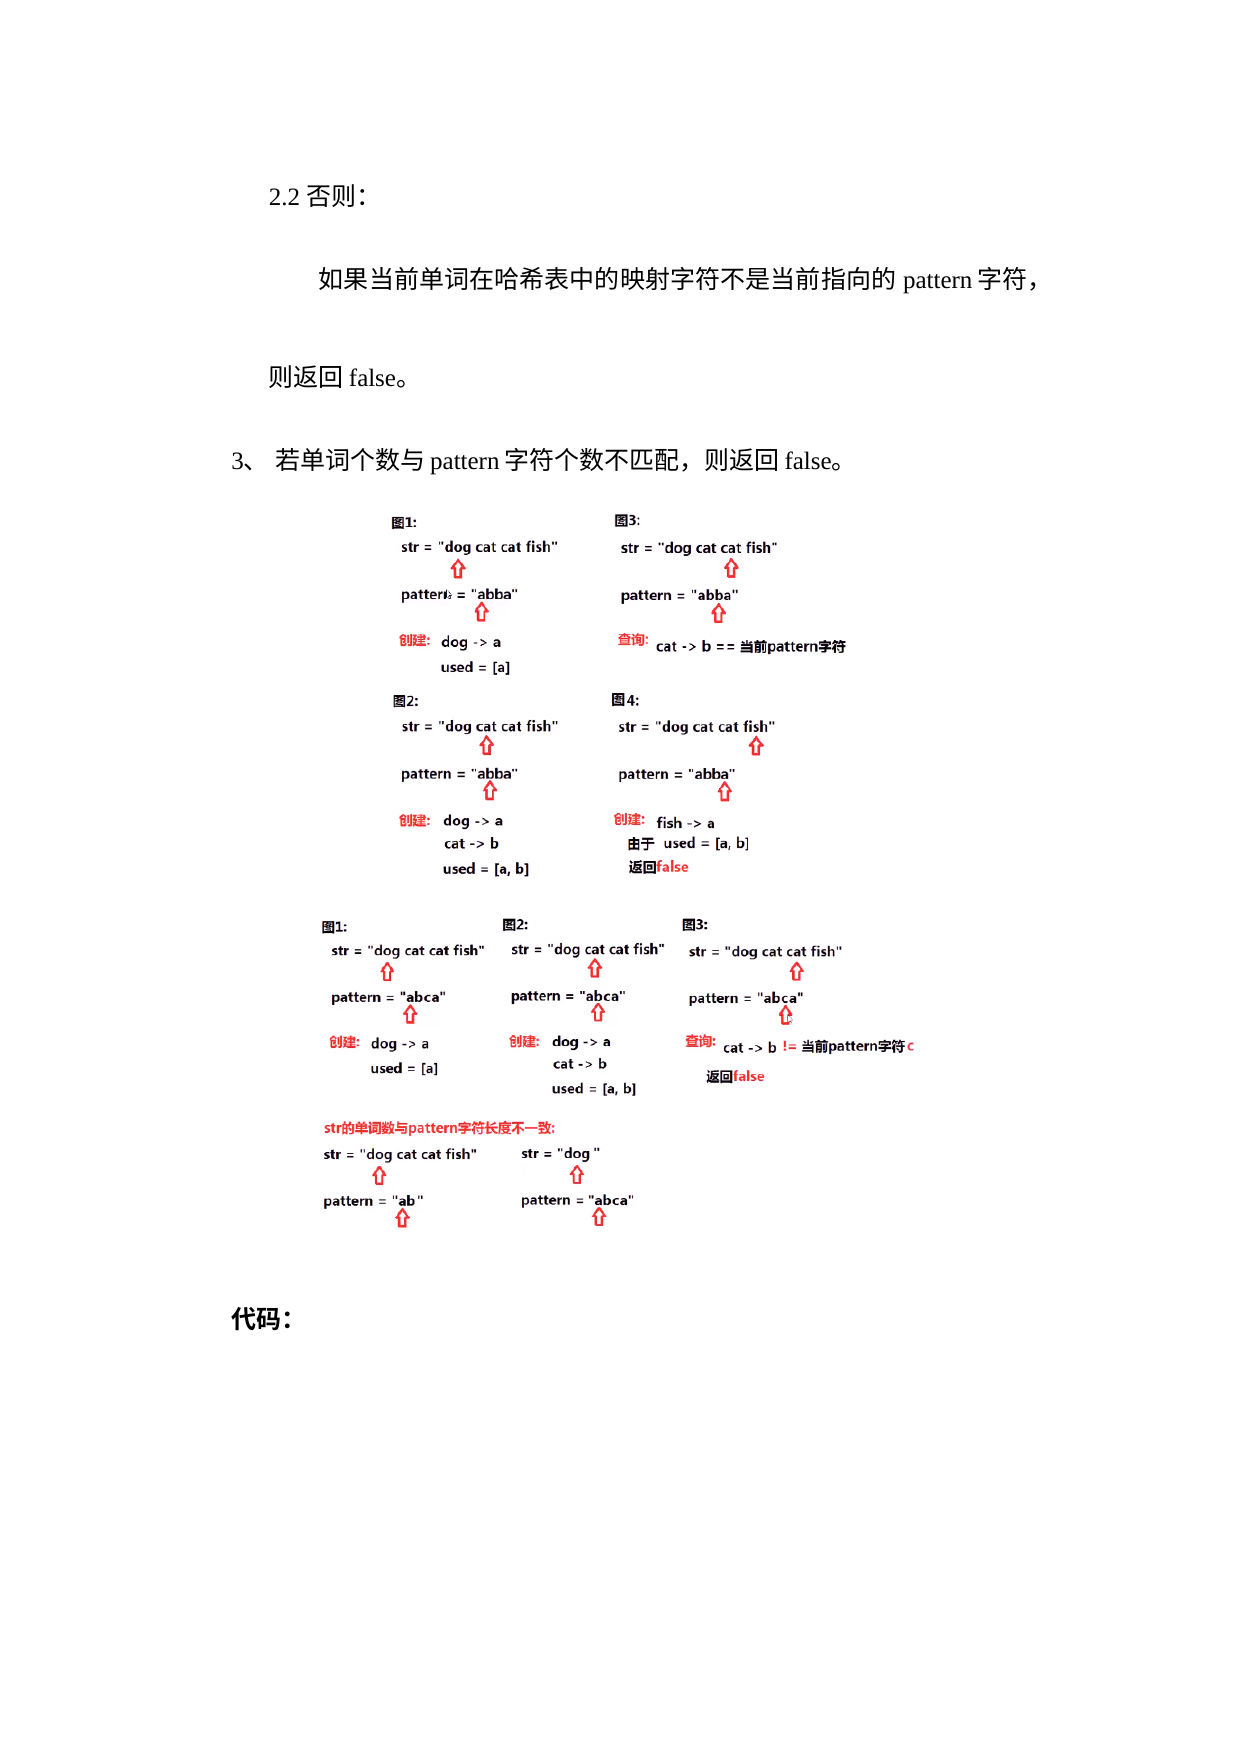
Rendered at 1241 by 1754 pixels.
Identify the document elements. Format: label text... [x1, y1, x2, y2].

text 如果当前单词在哈希表中的映射字符不是当前指向的pattern字符，则返回false。 [269, 245, 1053, 408]
list 若单词个数与pattern字符个数不匹配，则返回false。 [231, 426, 1053, 491]
text 2.2 否则： [269, 162, 1053, 227]
text 代码： [187, 1285, 1053, 1350]
picture [376, 508, 864, 887]
picture [314, 913, 926, 1241]
